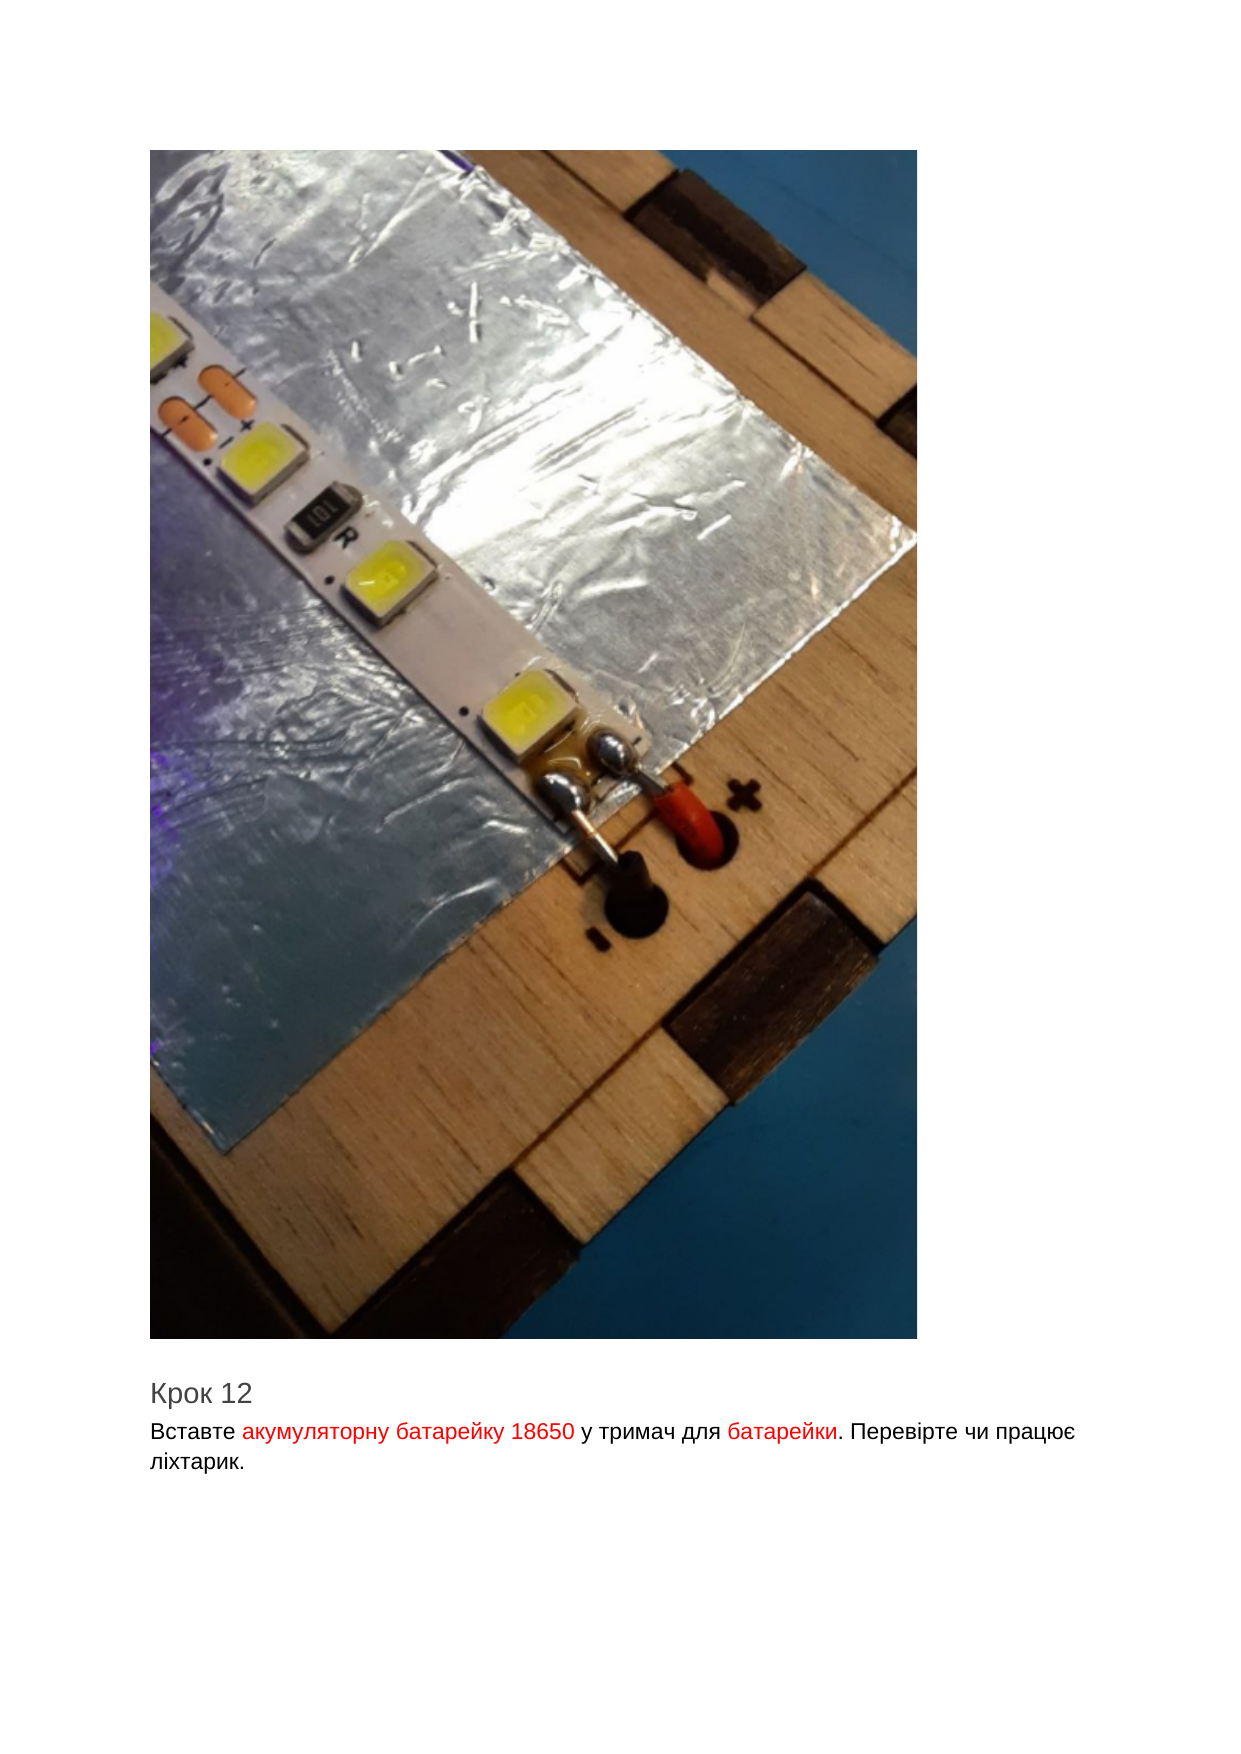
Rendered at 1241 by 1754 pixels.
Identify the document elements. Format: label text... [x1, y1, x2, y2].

picture [150, 150, 918, 1339]
text Вставте акумуляторну батарейку 18650 у тримач для батарейки. Перевірте чи працює ліхтарик. [150, 1418, 1090, 1475]
subtitle Крок 12 [150, 1376, 1090, 1410]
